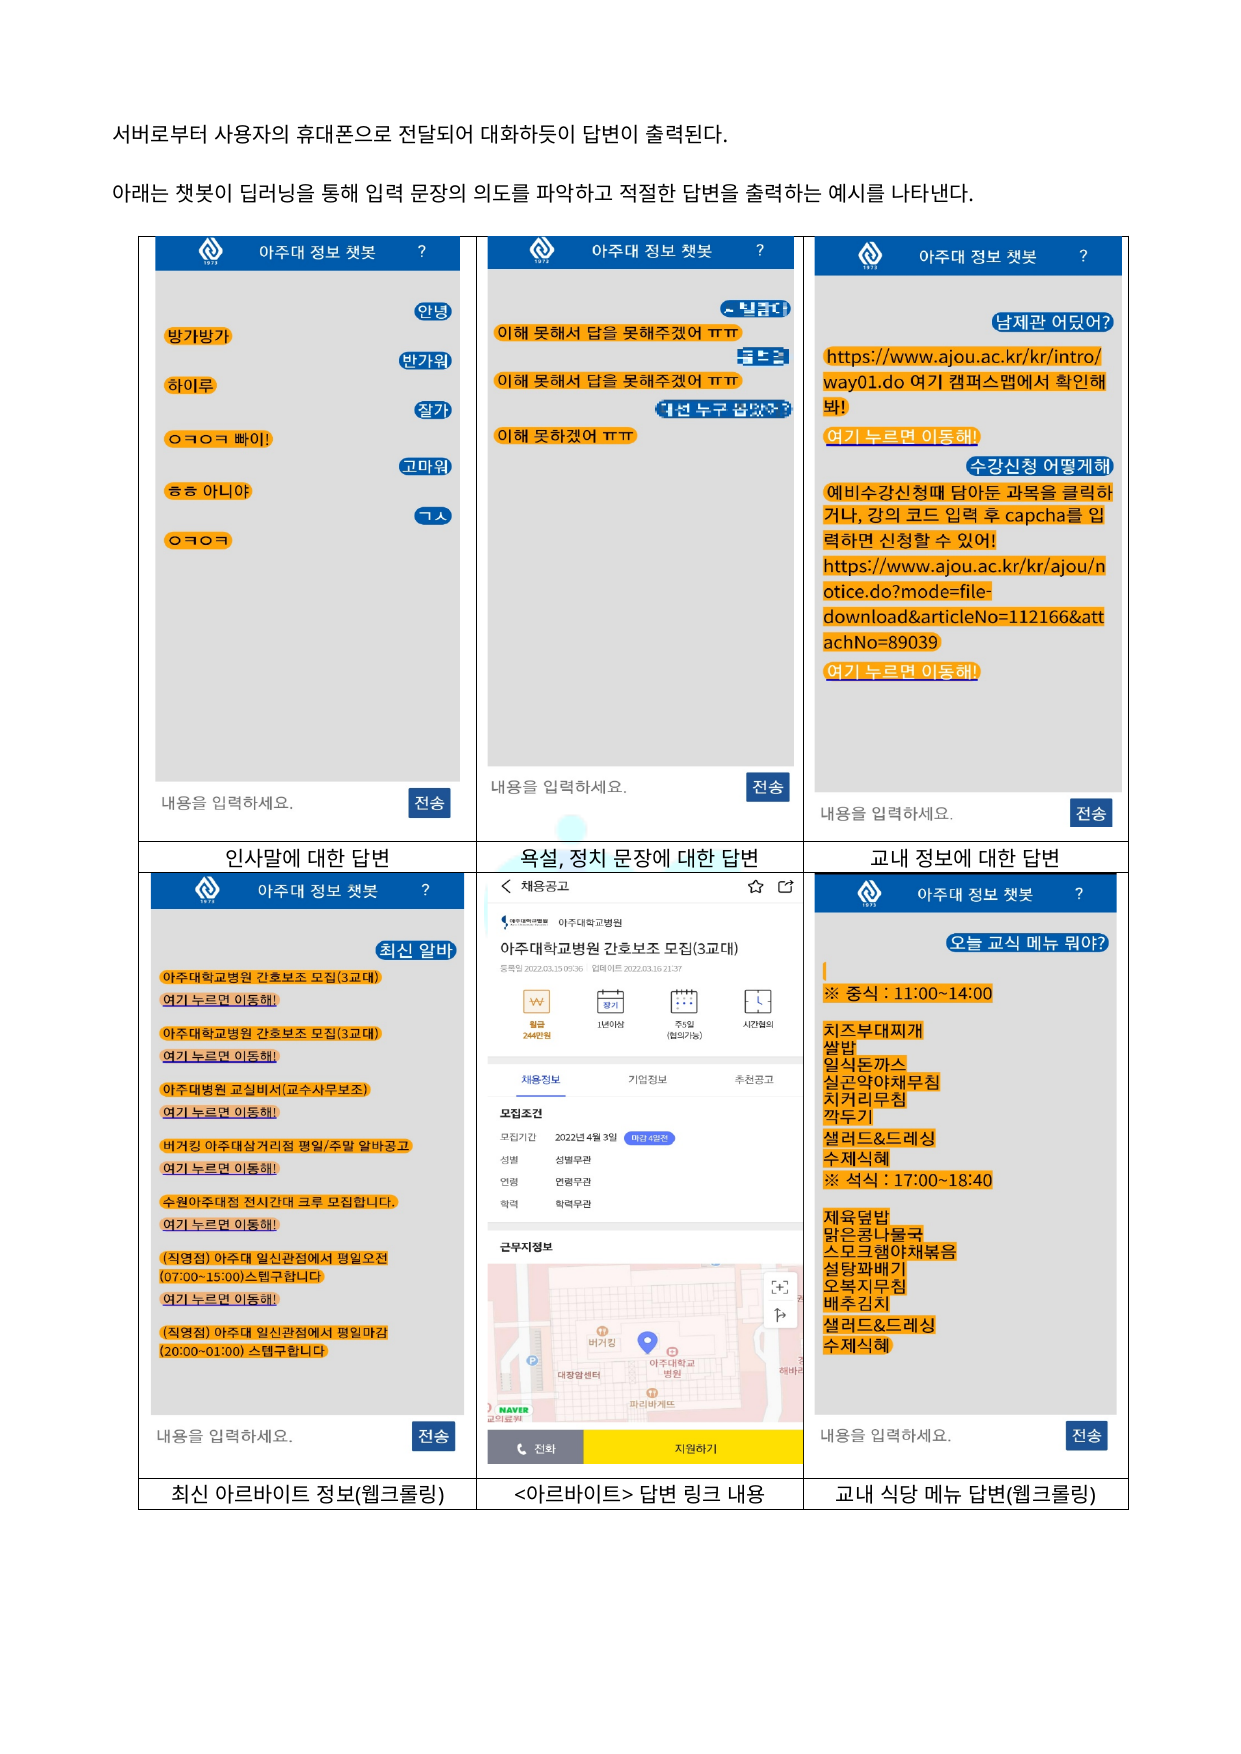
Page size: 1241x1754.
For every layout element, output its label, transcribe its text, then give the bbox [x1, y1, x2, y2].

table_cell <아르바이트> 답변 링크 내용 [477, 1479, 803, 1509]
table_header [139, 237, 476, 841]
picture [150, 873, 465, 1454]
table_header [804, 237, 1128, 841]
table_cell 교내 식당 메뉴 답변(웹크롤링) [804, 1479, 1128, 1509]
table_cell [139, 873, 476, 1478]
picture [814, 873, 1117, 1456]
table_header [477, 237, 803, 841]
picture [814, 236, 1122, 827]
table_cell 교내 정보에 대한 답변 [804, 842, 1128, 872]
text 아래는 챗봇이 딥러닝을 통해 입력 문장의 의도를 파악하고 적절한 답변을 출력하는 예시를 나타낸다. [112, 177, 1128, 207]
table_cell [477, 873, 803, 1478]
table_cell 욕설, 정치 문장에 대한 답변 [477, 842, 803, 872]
table_cell [804, 873, 1128, 1478]
picture [487, 236, 794, 804]
table_cell 인사말에 대한 답변 [139, 842, 476, 872]
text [112, 118, 1128, 148]
table_cell 최신 아르바이트 정보(웹크롤링) [139, 1479, 476, 1509]
picture [487, 873, 804, 1464]
picture [155, 236, 460, 821]
